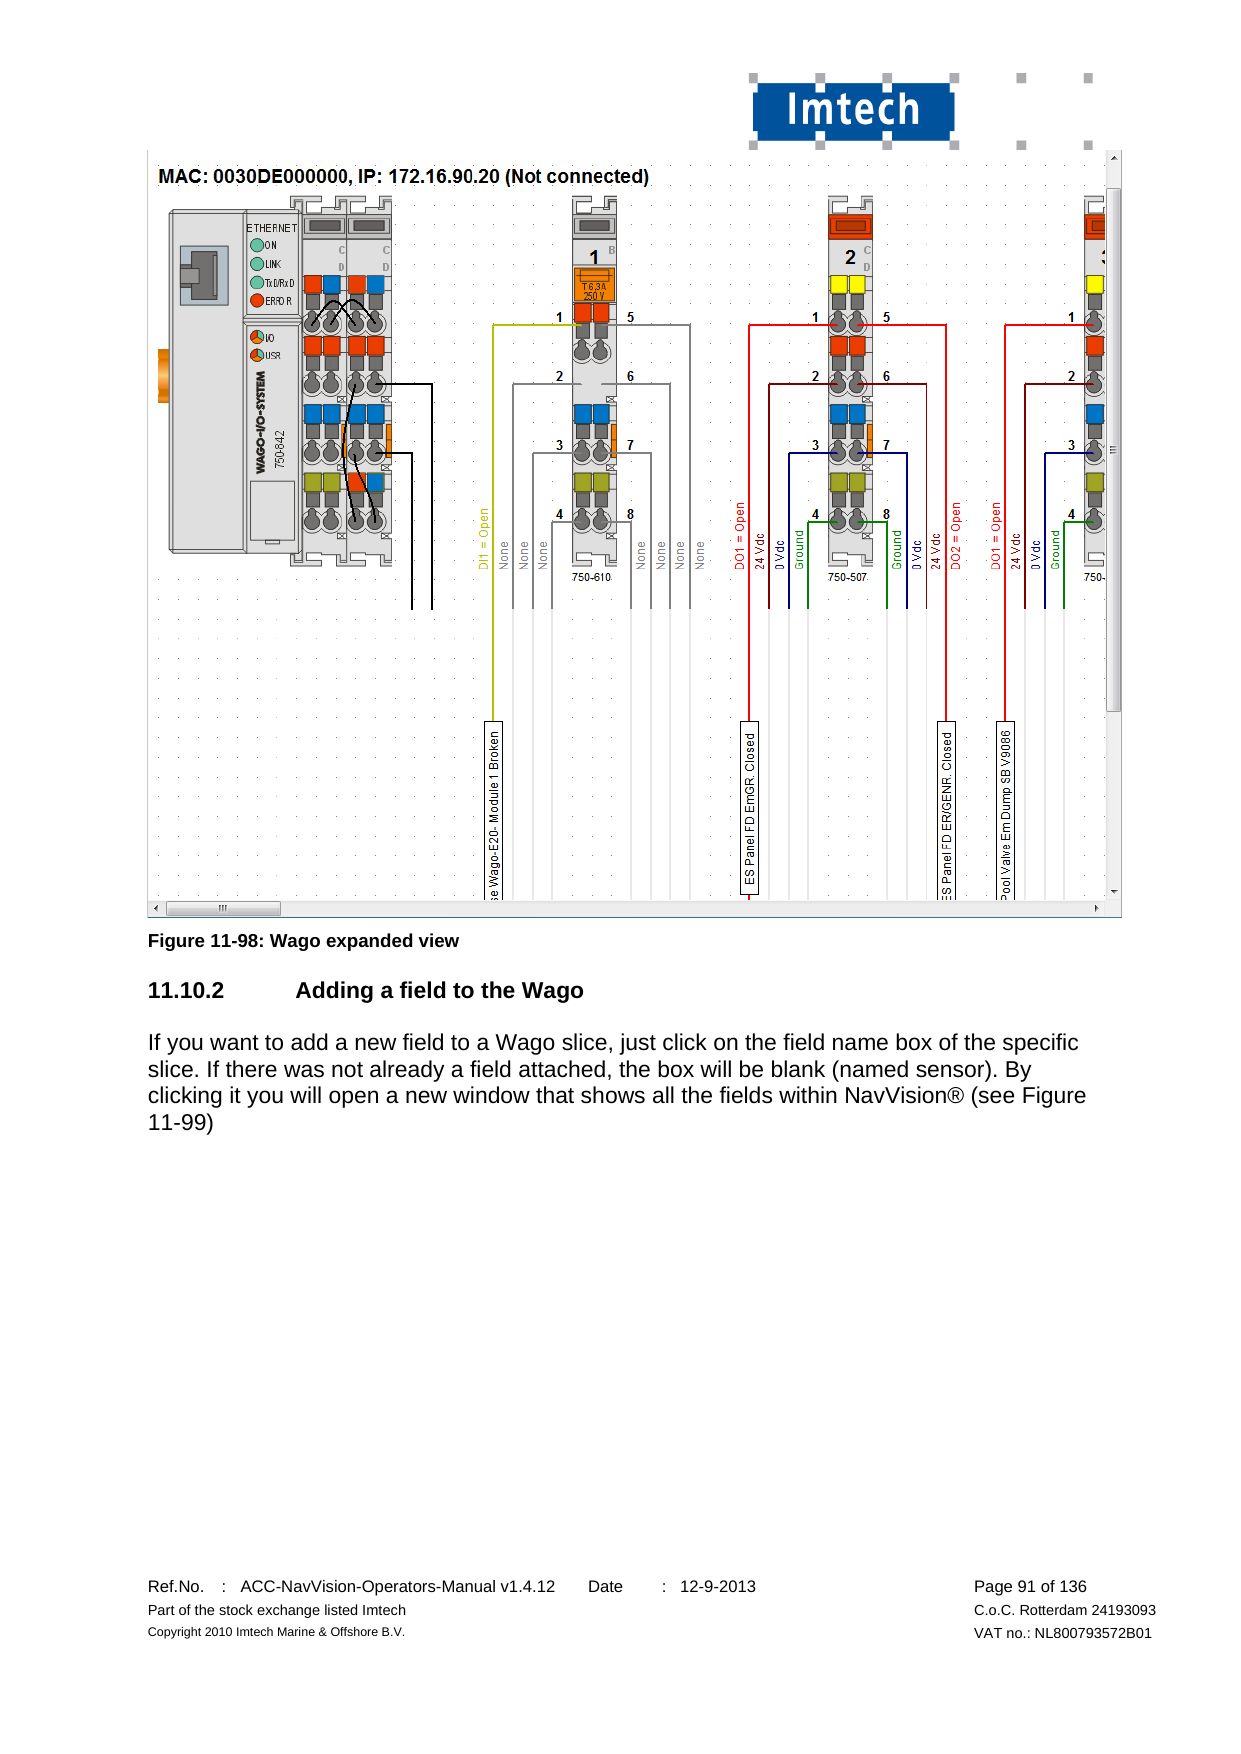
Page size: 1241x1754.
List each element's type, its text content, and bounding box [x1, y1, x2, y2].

picture [147, 73, 1122, 918]
subtitle Adding a field to the Wago [148, 977, 1093, 1003]
